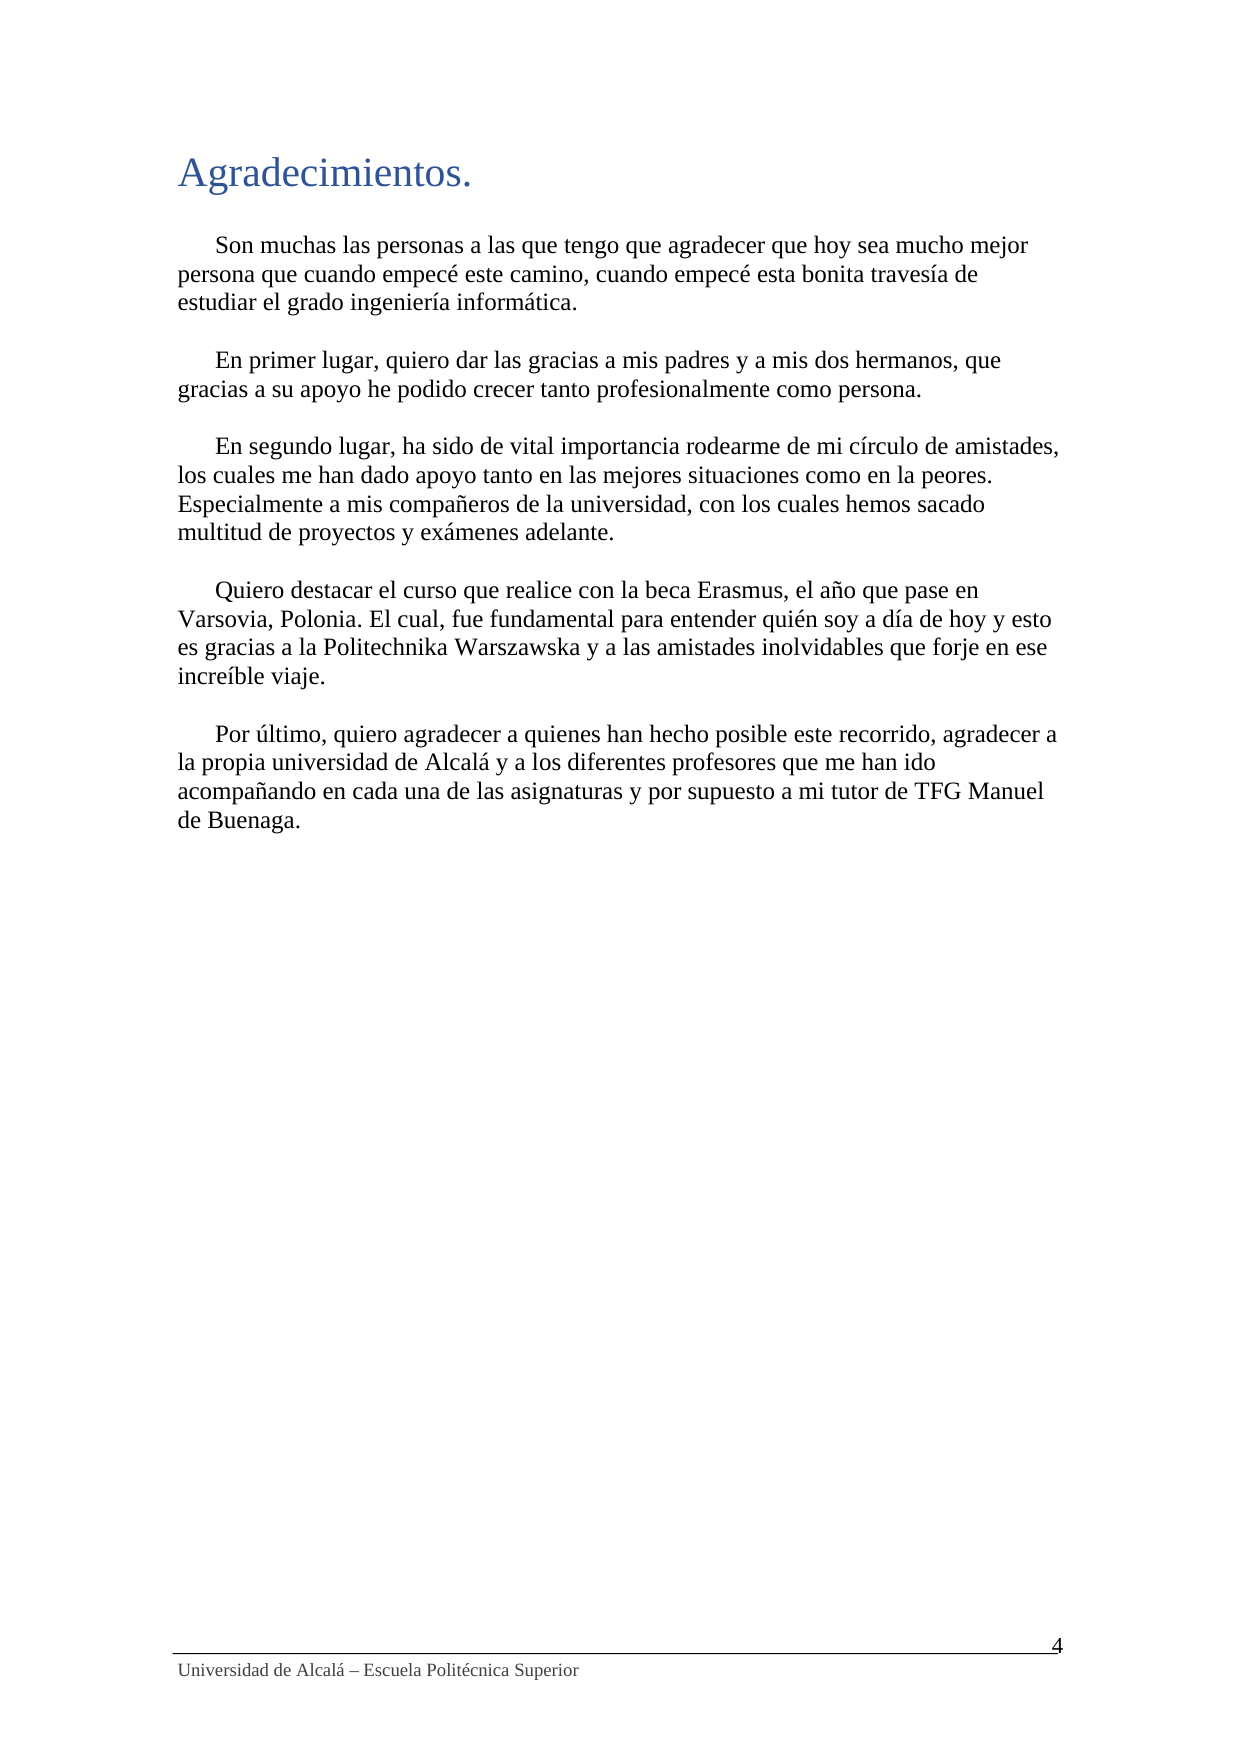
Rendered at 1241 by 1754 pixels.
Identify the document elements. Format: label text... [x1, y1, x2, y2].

text Quiero destacar el curso que realice con la beca Erasmus, el año que pase en Varsovia, Polonia. El cual, fue fundamental para entender quién soy a día de hoy y esto es gracias a la Politechnika Warszawska y a las amistades inolvidables que forje en ese increíble viaje. [177, 575, 1063, 690]
text Por último, quiero agradecer a quienes han hecho posible este recorrido, agradecer a la propia universidad de Alcalá y a los diferentes profesores que me han ido acompañando en cada una de las asignaturas y por supuesto a mi tutor de TFG Manuel de Buenaga. [177, 719, 1063, 834]
title Agradecimientos. [177, 148, 1063, 196]
text Son muchas las personas a las que tengo que agradecer que hoy sea mucho mejor persona que cuando empecé este camino, cuando empecé esta bonita travesía de estudiar el grado ingeniería informática. [177, 230, 1063, 316]
text En segundo lugar, ha sido de vital importancia rodearme de mi círculo de amistades, los cuales me han dado apoyo tanto en las mejores situaciones como en la peores. Especialmente a mis compañeros de la universidad, con los cuales hemos sacado multitud de proyectos y exámenes adelante. [177, 431, 1063, 546]
text En primer lugar, quiero dar las gracias a mis padres y a mis dos hermanos, que gracias a su apoyo he podido crecer tanto profesionalmente como persona. [177, 345, 1063, 402]
